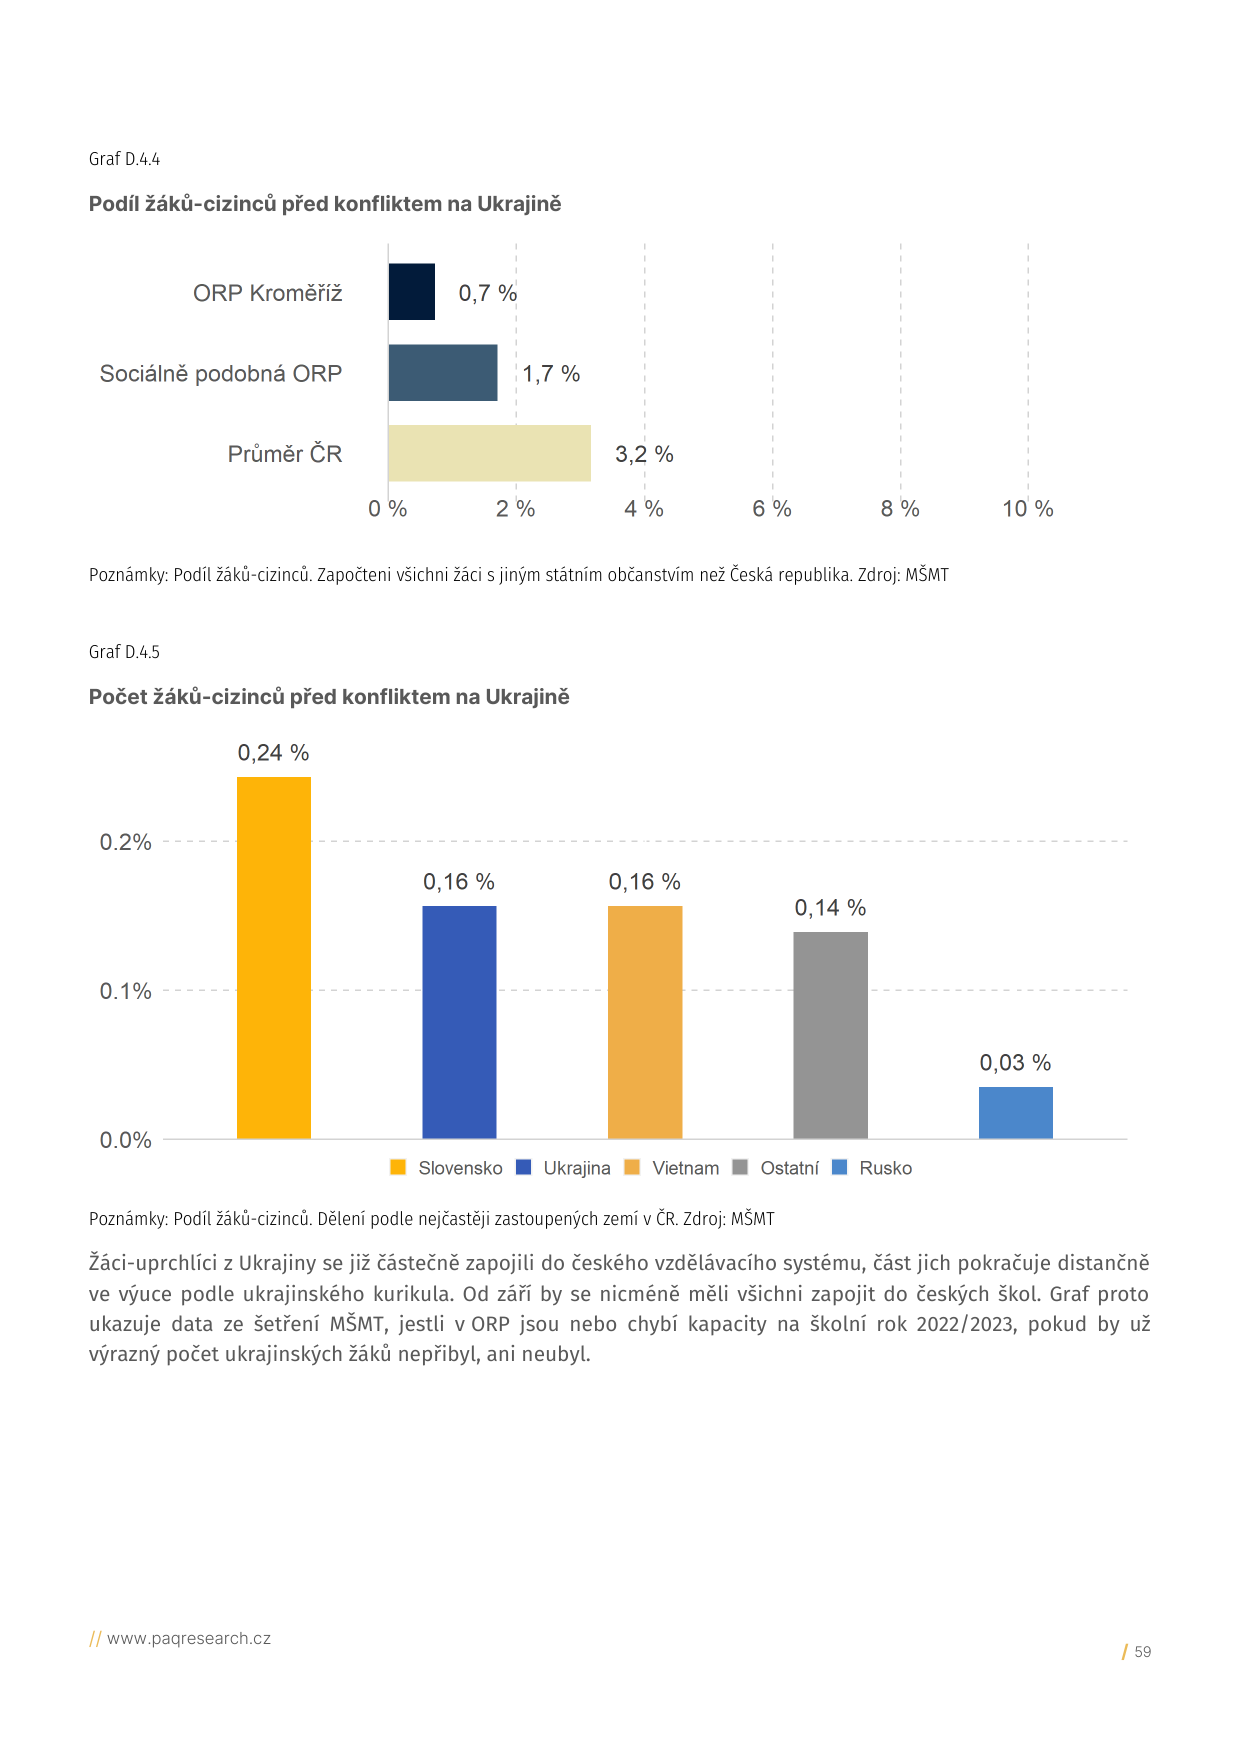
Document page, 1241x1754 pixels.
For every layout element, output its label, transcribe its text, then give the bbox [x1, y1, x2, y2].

text Podíl žáků-cizinců před konfliktem na Ukrajině [89, 186, 1152, 216]
picture [88, 216, 1139, 548]
text Graf D.4.4 [89, 148, 1152, 170]
text Poznámky: Podíl žáků-cizinců. Započteni všichni žáci s jiným státním občanstvím než Česká republika. Zdroj: MŠMT [89, 564, 1152, 587]
text Poznámky: Podíl žáků-cizinců. Dělení podle nejčastěji zastoupených zemí v ČR. Zdroj: MŠMT [89, 1208, 1152, 1230]
picture [88, 709, 1139, 1191]
text Počet žáků-cizinců před konfliktem na Ukrajině [89, 679, 1152, 709]
text Žáci-uprchlíci z Ukrajiny se již částečně zapojili do českého vzdělávacího systému, část jich pokračuje distančně ve výuce podle ukrajinského kurikula. Od září by se nicméně měli všichni zapojit do českých škol. Graf proto ukazuje data ze šetření MŠMT, jestli v ORP jsou nebo chybí kapacity na školní rok 2022/2023, pokud by už výrazný počet ukrajinských žáků nepřibyl, ani neubyl. [89, 1246, 1152, 1367]
text Graf D.4.5 [89, 641, 1152, 663]
